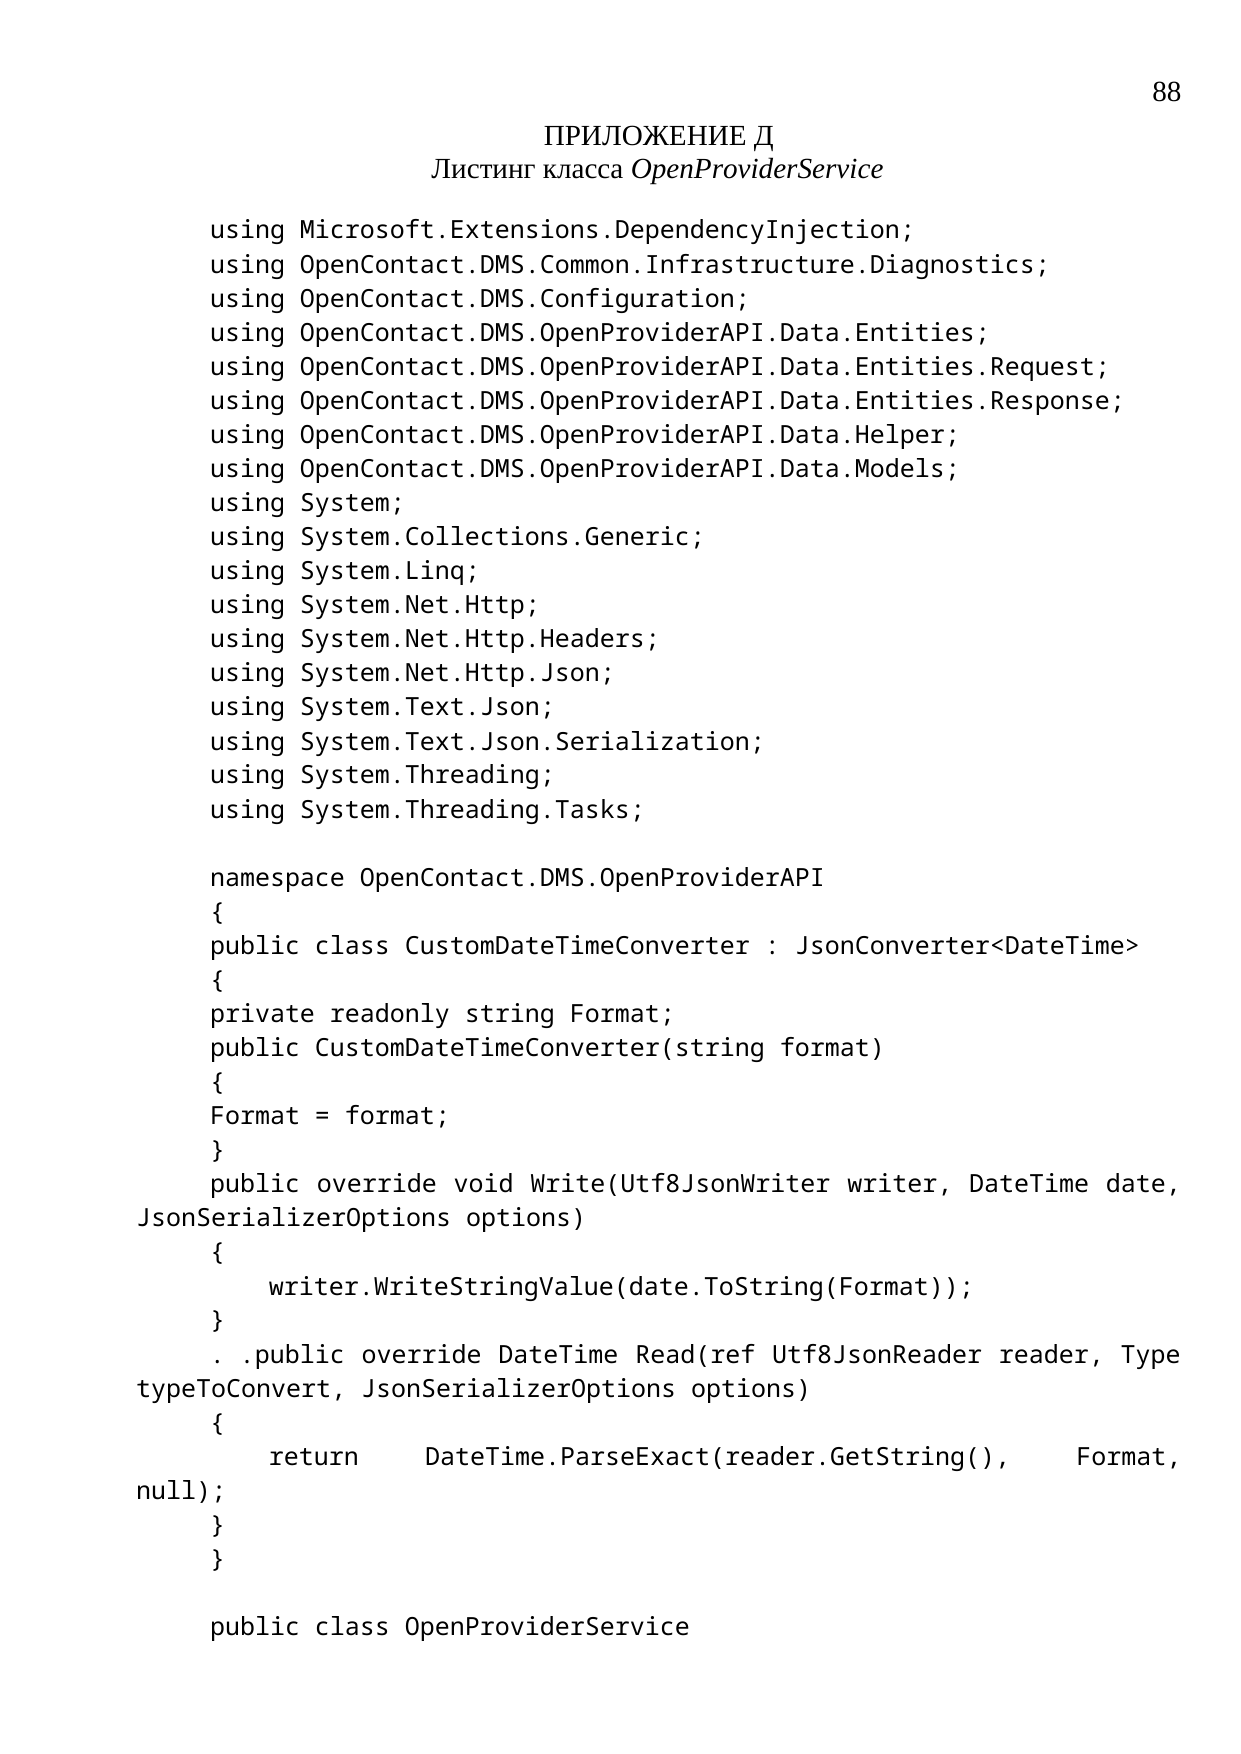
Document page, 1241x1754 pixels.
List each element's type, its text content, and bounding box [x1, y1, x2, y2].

text { [136, 962, 1181, 996]
text ПРИЛОЖЕНИЕ Д [136, 118, 1181, 152]
text public override DateTime Read(ref Utf8JsonReader reader, Type typeToConvert, JsonSerializerOptions options) [136, 1336, 1181, 1404]
text using System.Collections.Generic; [136, 519, 1181, 553]
text } [136, 1507, 1181, 1541]
text Format = format; [136, 1098, 1181, 1132]
text { [136, 1234, 1181, 1268]
text writer.WriteStringValue(date.ToString(Format)); [136, 1268, 1181, 1302]
text } [136, 1132, 1181, 1166]
text public override void Write(Utf8JsonWriter writer, DateTime date, JsonSerializerOptions options) [136, 1166, 1181, 1234]
text using OpenContact.DMS.OpenProviderAPI.Data.Entities.Request; [136, 348, 1181, 382]
text { [136, 1404, 1181, 1438]
text private readonly string Format; [136, 996, 1181, 1030]
text { [136, 1064, 1181, 1098]
text } [136, 1541, 1181, 1575]
text using OpenContact.DMS.Common.Infrastructure.Diagnostics; [136, 246, 1181, 280]
text public class CustomDateTimeConverter : JsonConverter<DateTime> [136, 927, 1181, 962]
text using Microsoft.Extensions.DependencyInjection; [136, 212, 1181, 246]
text using System.Net.Http.Json; [136, 655, 1181, 689]
text using OpenContact.DMS.OpenProviderAPI.Data.Helper; [136, 417, 1181, 451]
text } [136, 1302, 1181, 1336]
text using System.Threading.Tasks; [136, 791, 1181, 825]
text using System.Text.Json.Serialization; [136, 723, 1181, 757]
text using OpenContact.DMS.OpenProviderAPI.Data.Entities; [136, 314, 1181, 348]
text using System; [136, 485, 1181, 519]
text public CustomDateTimeConverter(string format) [136, 1030, 1181, 1064]
text { [136, 893, 1181, 927]
text using System.Linq; [136, 553, 1181, 587]
text namespace OpenContact.DMS.OpenProviderAPI [136, 859, 1181, 893]
text Листинг класса OpenProviderService [136, 152, 1181, 185]
text using System.Net.Http.Headers; [136, 621, 1181, 655]
text using System.Net.Http; [136, 587, 1181, 621]
text using System.Threading; [136, 757, 1181, 791]
text return DateTime.ParseExact(reader.GetString(), Format, null); [136, 1438, 1181, 1507]
text using System.Text.Json; [136, 689, 1181, 723]
text using OpenContact.DMS.OpenProviderAPI.Data.Entities.Response; [136, 382, 1181, 417]
text using OpenContact.DMS.OpenProviderAPI.Data.Models; [136, 451, 1181, 485]
text public class OpenProviderService [136, 1609, 1181, 1643]
text using OpenContact.DMS.Configuration; [136, 280, 1181, 314]
